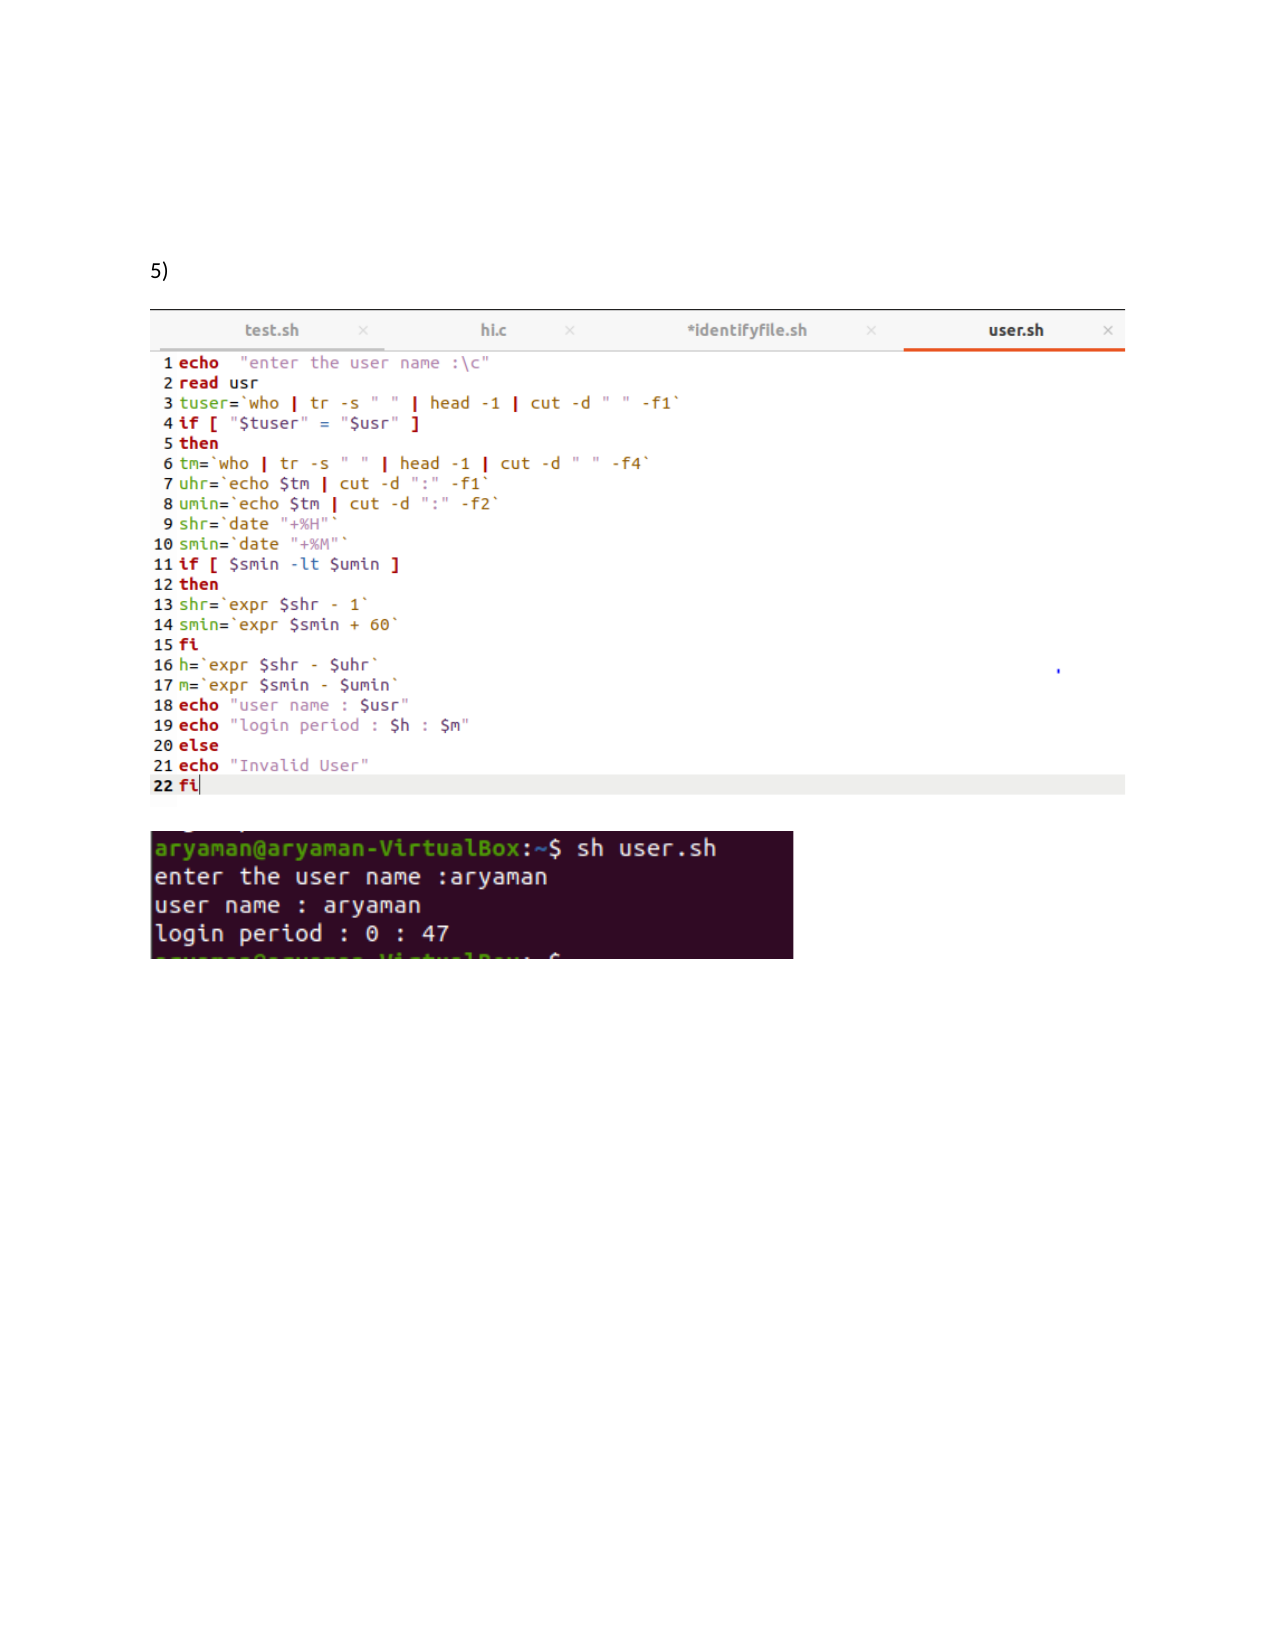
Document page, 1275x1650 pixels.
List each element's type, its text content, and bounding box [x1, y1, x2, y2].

picture [150, 831, 794, 959]
picture [150, 309, 1125, 807]
text 5) [150, 256, 1125, 284]
